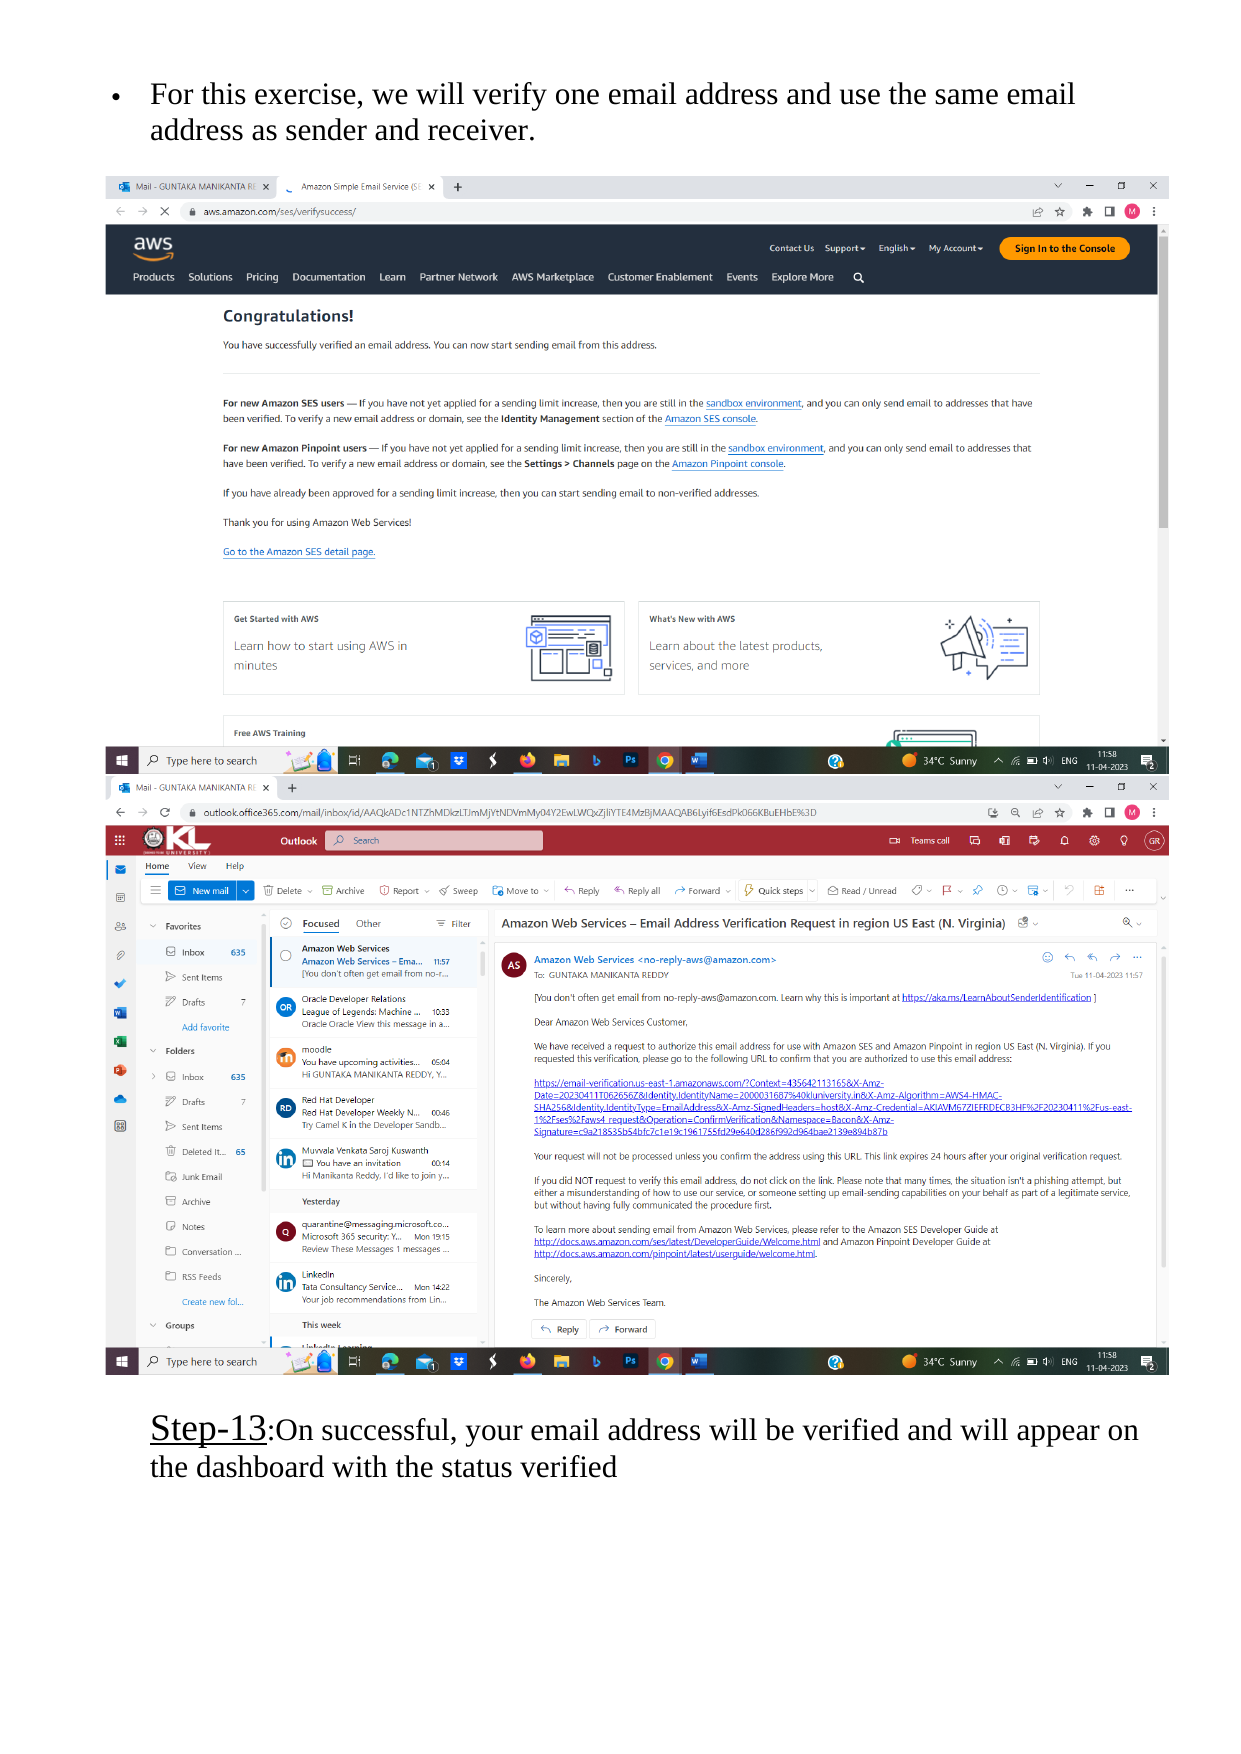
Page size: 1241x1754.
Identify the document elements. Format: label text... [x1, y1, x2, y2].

picture [105, 176, 1169, 774]
picture [105, 776, 1169, 1375]
text Step-13:On successful, your email address will be verified and will appear on the dashboard with the status verified [150, 1406, 1165, 1485]
list For this exercise, we will verify one email address and use the same email address as sender and receiver. [112, 75, 1165, 147]
